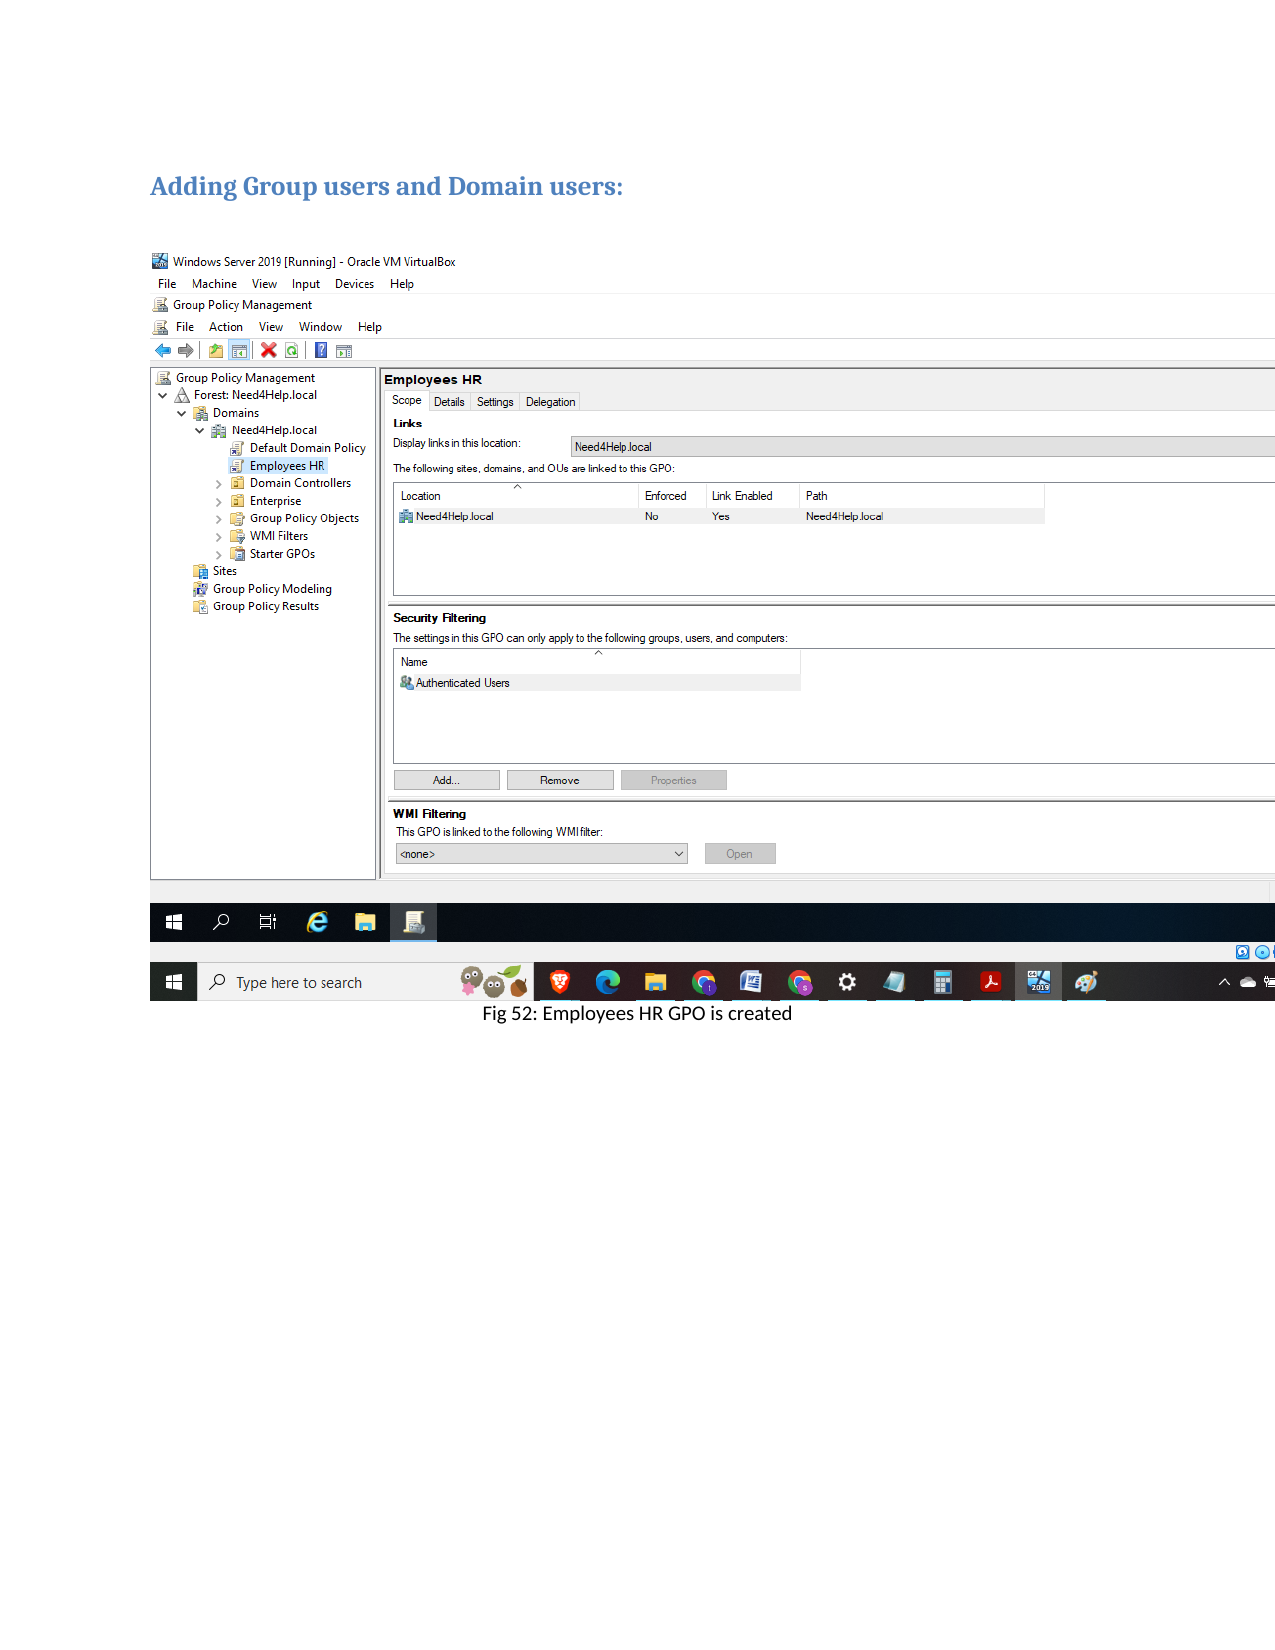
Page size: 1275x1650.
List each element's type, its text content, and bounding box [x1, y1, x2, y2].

subtitle Adding Group users and Domain users: [150, 171, 1125, 202]
text Fig 52: Employees HR GPO is created [150, 1001, 1125, 1026]
picture [150, 250, 1275, 1001]
